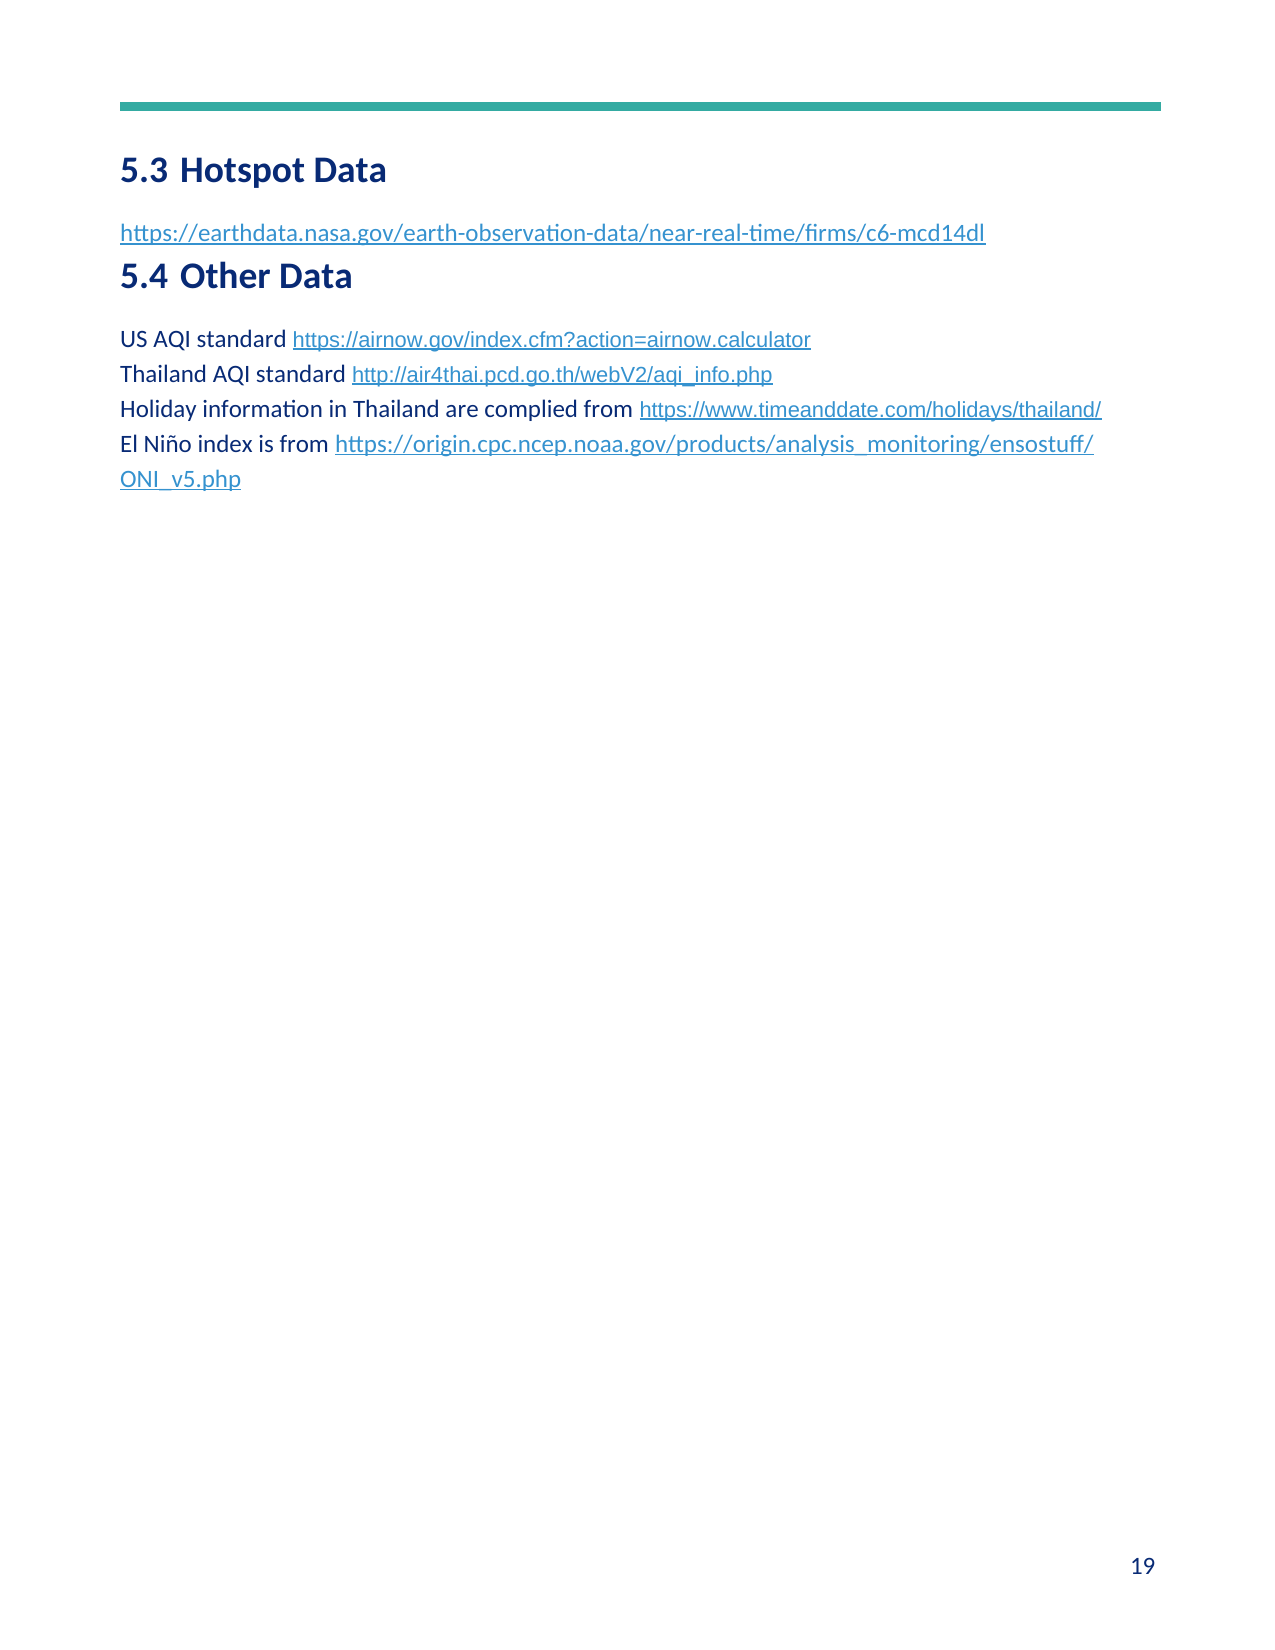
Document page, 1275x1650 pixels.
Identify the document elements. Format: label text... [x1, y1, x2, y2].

subtitle Hotspot Data [120, 146, 1155, 192]
text US AQI standard https://airnow.gov/index.cfm?action=airnow.calculator [120, 323, 1155, 353]
text Holiday information in Thailand are complied from https://www.timeanddate.com/holidays/thailand/ [120, 393, 1155, 423]
subtitle Other Data [120, 252, 1155, 298]
text https://earthdata.nasa.gov/earth-observation-data/near-real-time/firms/c6-mcd14dl [120, 217, 1155, 247]
text El Niño index is from https://origin.cpc.ncep.noaa.gov/products/analysis_monitoring/ensostuff/ONI_v5.php [120, 428, 1155, 493]
text Thailand AQI standard http://air4thai.pcd.go.th/webV2/aqi_info.php [120, 358, 1155, 388]
